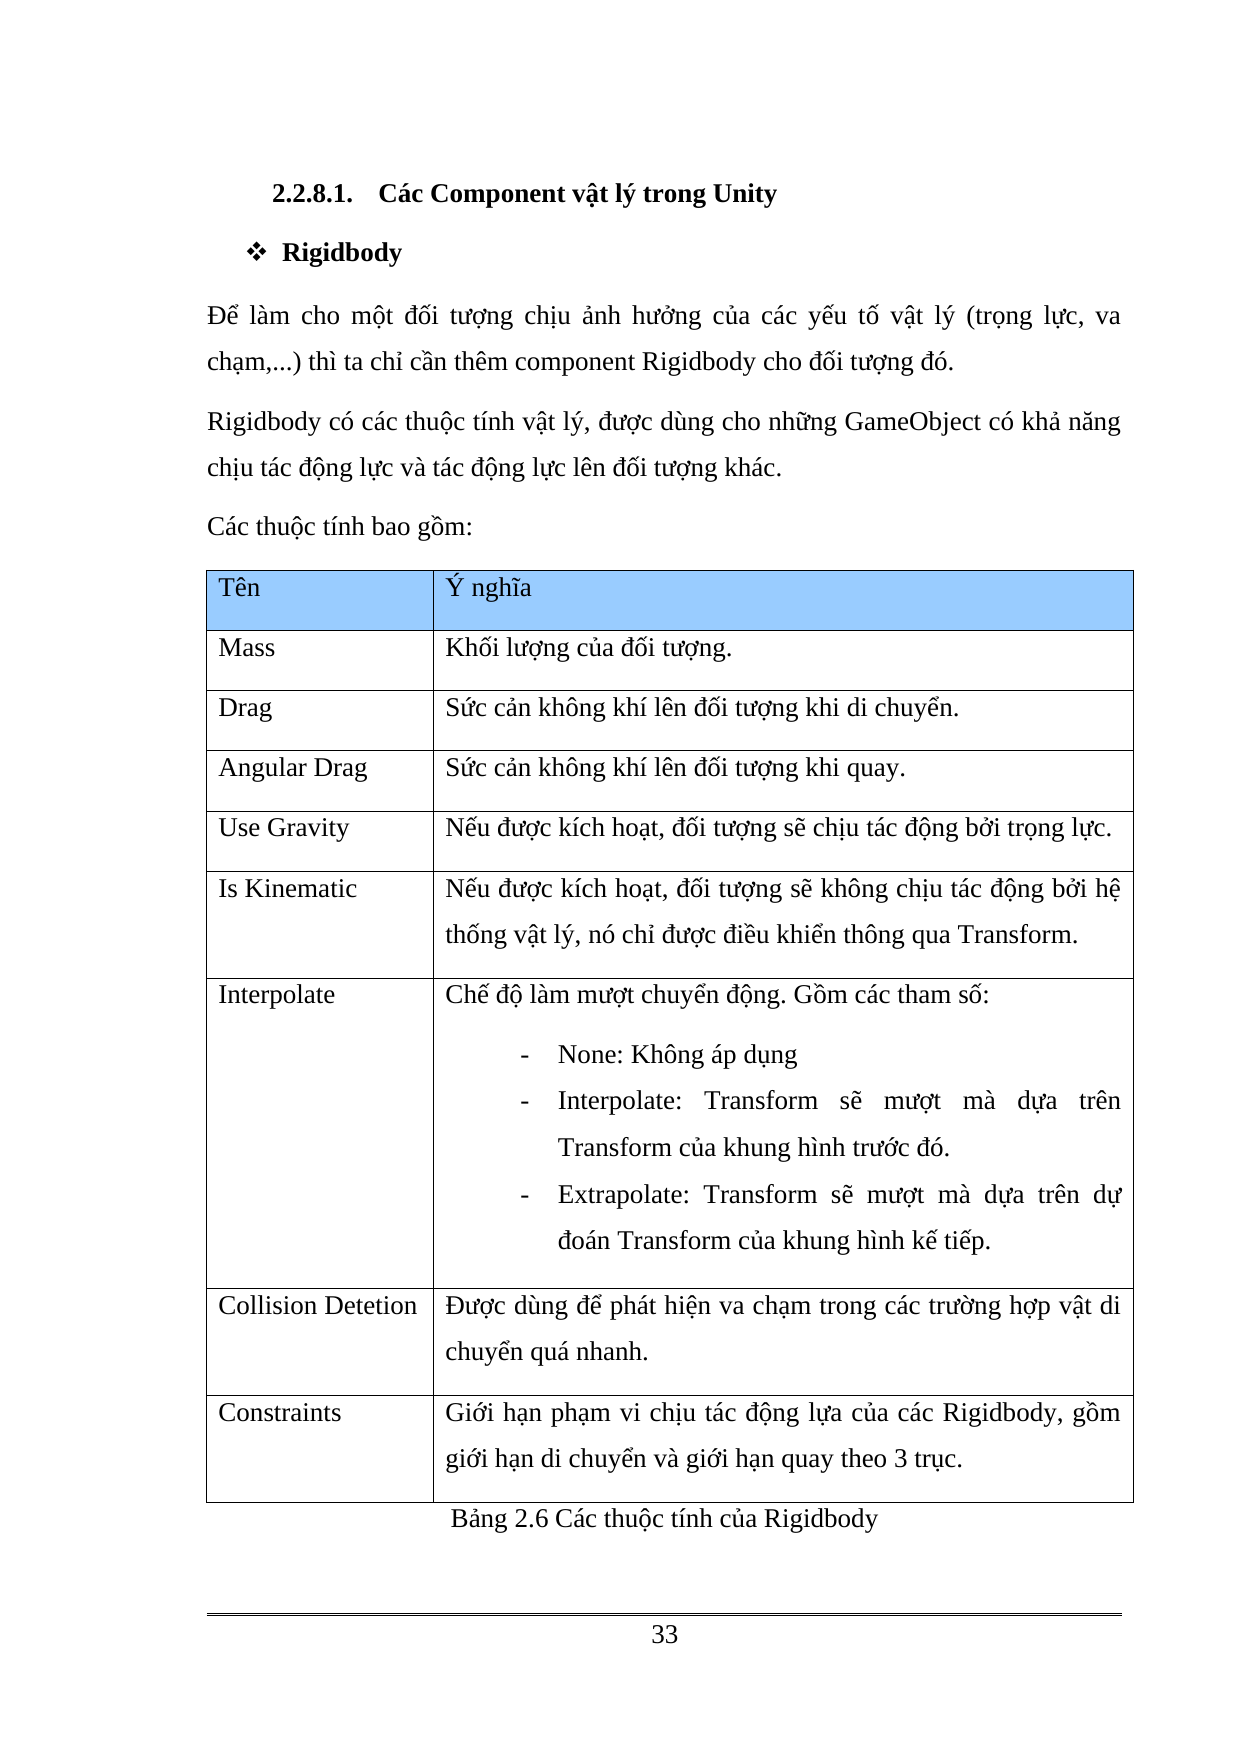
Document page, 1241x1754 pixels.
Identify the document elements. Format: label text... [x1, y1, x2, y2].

table_cell Nếu được kích hoạt, đối tượng sẽ chịu tác động bởi trọng lực. [434, 812, 1133, 871]
table_header Tên [207, 571, 433, 630]
table_cell Drag [207, 691, 433, 750]
table_cell Giới hạn phạm vi chịu tác động lựa của các Rigidbody, gồm giới hạn di chuyển và giới hạn quay theo 3 trục. [434, 1396, 1133, 1502]
table_cell Được dùng để phát hiện va chạm trong các trường hợp vật di chuyển quá nhanh. [434, 1289, 1133, 1395]
table_cell Interpolate [207, 979, 433, 1288]
table_cell Is Kinematic [207, 872, 433, 978]
table_cell Sức cản không khí lên đối tượng khi di chuyển. [434, 691, 1133, 750]
table_cell Use Gravity [207, 812, 433, 871]
table_header Ý nghĩa [434, 571, 1133, 630]
table_cell Collision Detetion [207, 1289, 433, 1395]
text Rigidbody có các thuộc tính vật lý, được dùng cho những GameObject có khả năng chịu tác động lực và tác động lực lên đối tượng khác. [207, 405, 1122, 482]
table_cell Mass [207, 631, 433, 690]
list Rigidbody [244, 236, 1122, 268]
table_cell Angular Drag [207, 751, 433, 811]
table_cell Constraints [207, 1396, 433, 1502]
subtitle Các Component vật lý trong Unity [272, 177, 1122, 208]
table_cell Nếu được kích hoạt, đối tượng sẽ không chịu tác động bởi hệ thống vật lý, nó chỉ được điều khiển thông qua Transform. [434, 872, 1133, 978]
table_cell Chế độ làm mượt chuyển động. Gồm các tham số: None: Không áp dụng Interpolate: Transform sẽ mượt mà dựa trên Transform của khung hình trước đó. Extrapolate: Transform sẽ mượt mà dựa trên dự đoán Transform của khung hình kế tiếp. [434, 979, 1133, 1288]
text Để làm cho một đối tượng chịu ảnh hưởng của các yếu tố vật lý (trọng lực, va chạm,...) thì ta chỉ cần thêm component Rigidbody cho đối tượng đó. [207, 299, 1122, 377]
table_cell Sức cản không khí lên đối tượng khi quay. [434, 751, 1133, 811]
table_cell Khối lượng của đối tượng. [434, 631, 1133, 690]
text Các thuộc tính bao gồm: [207, 511, 1122, 542]
